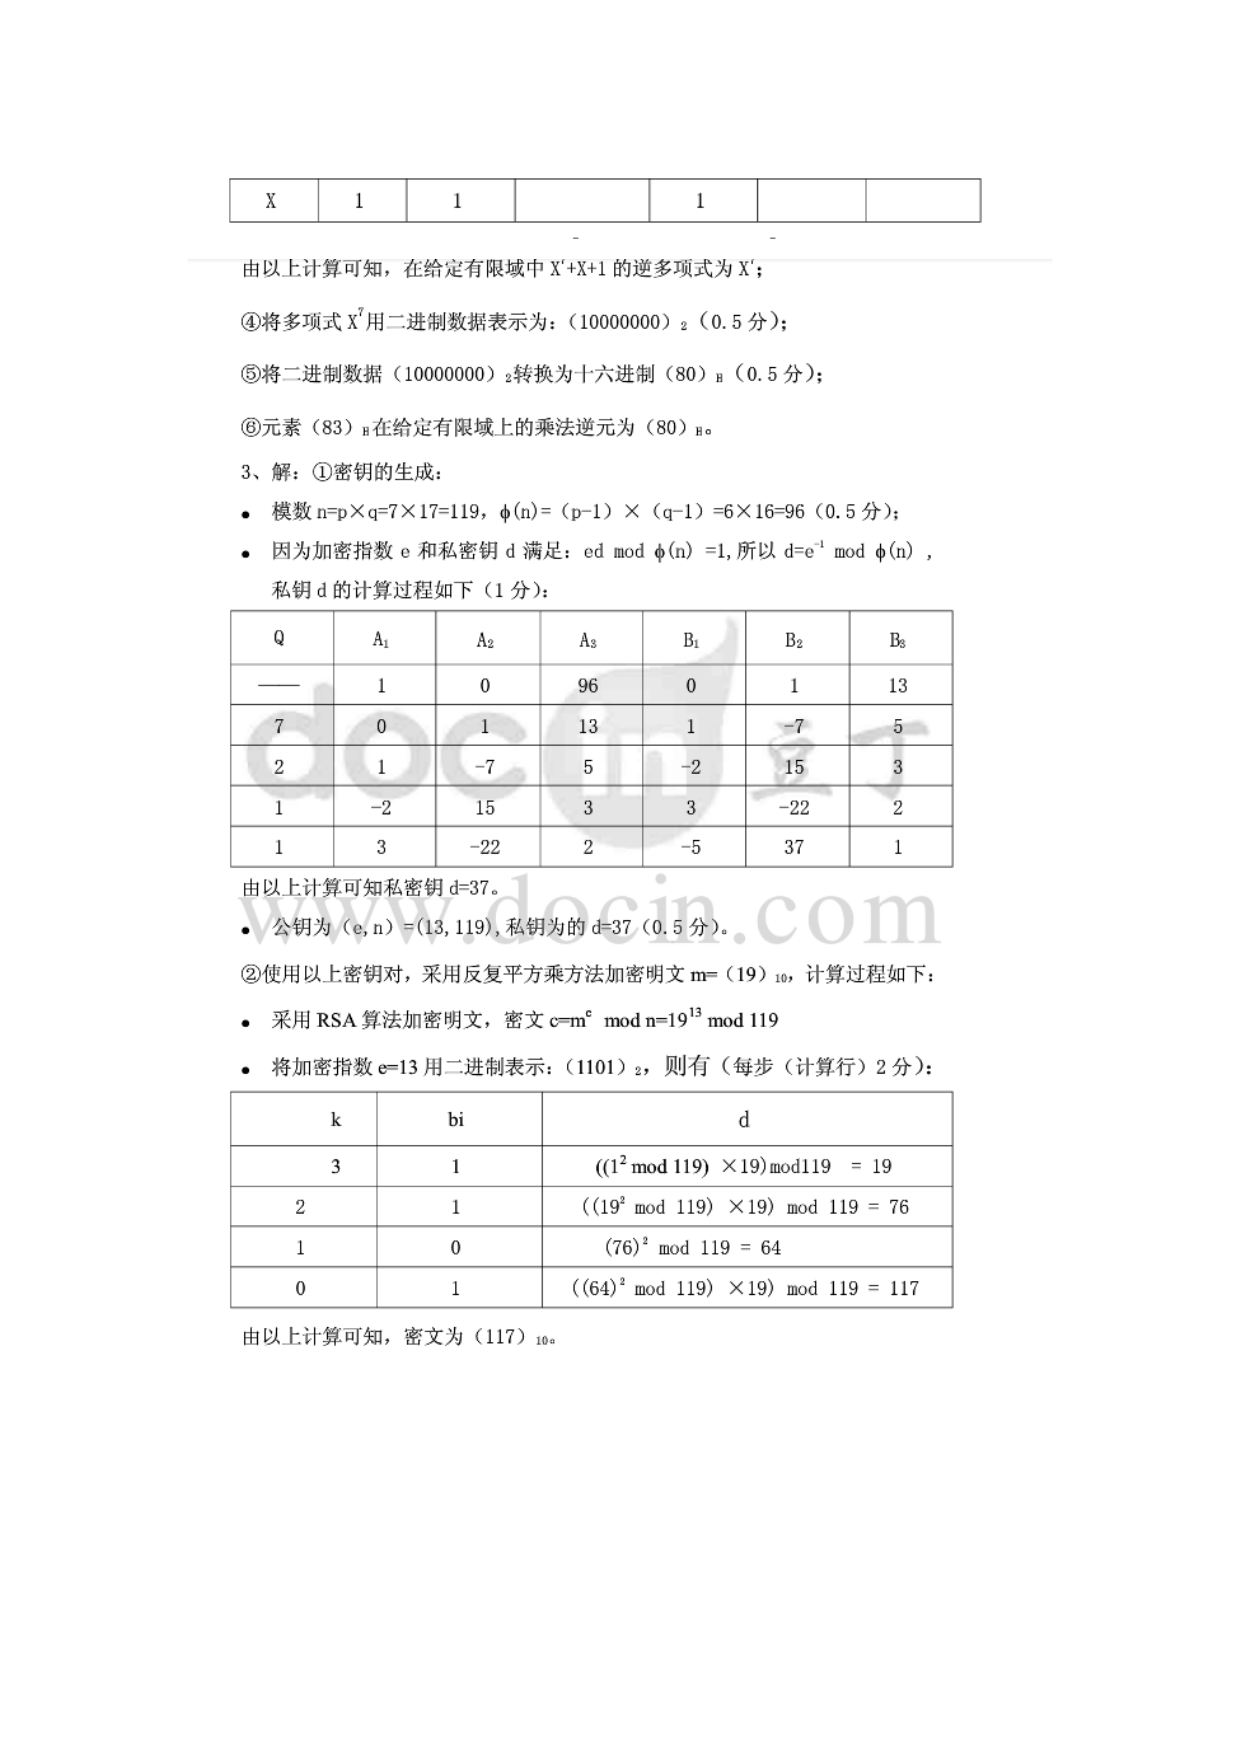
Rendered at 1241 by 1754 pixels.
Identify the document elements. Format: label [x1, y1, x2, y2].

picture [187, 259, 1053, 1369]
picture [187, 162, 1052, 239]
